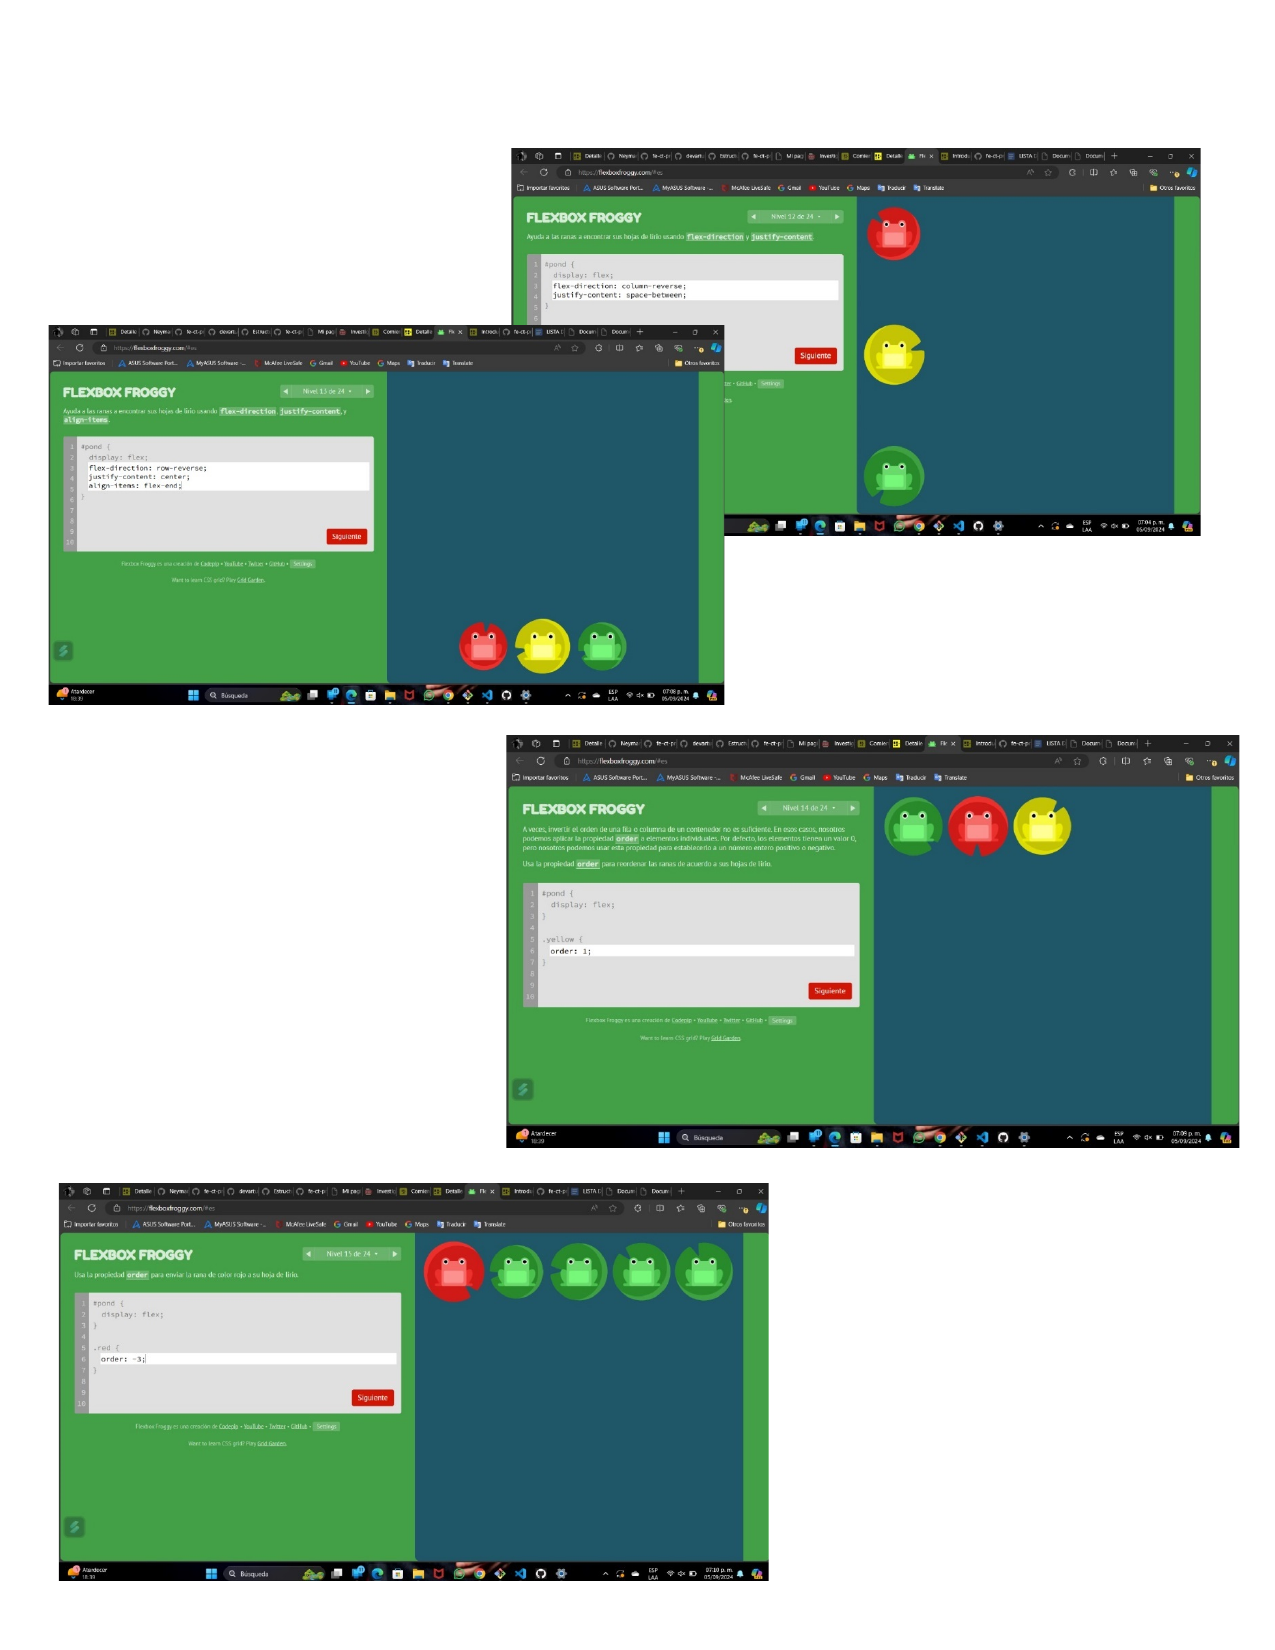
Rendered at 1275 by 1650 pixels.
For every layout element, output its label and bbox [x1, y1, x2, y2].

picture [48, 148, 1201, 705]
picture [506, 735, 1240, 1148]
picture [58, 1183, 769, 1581]
